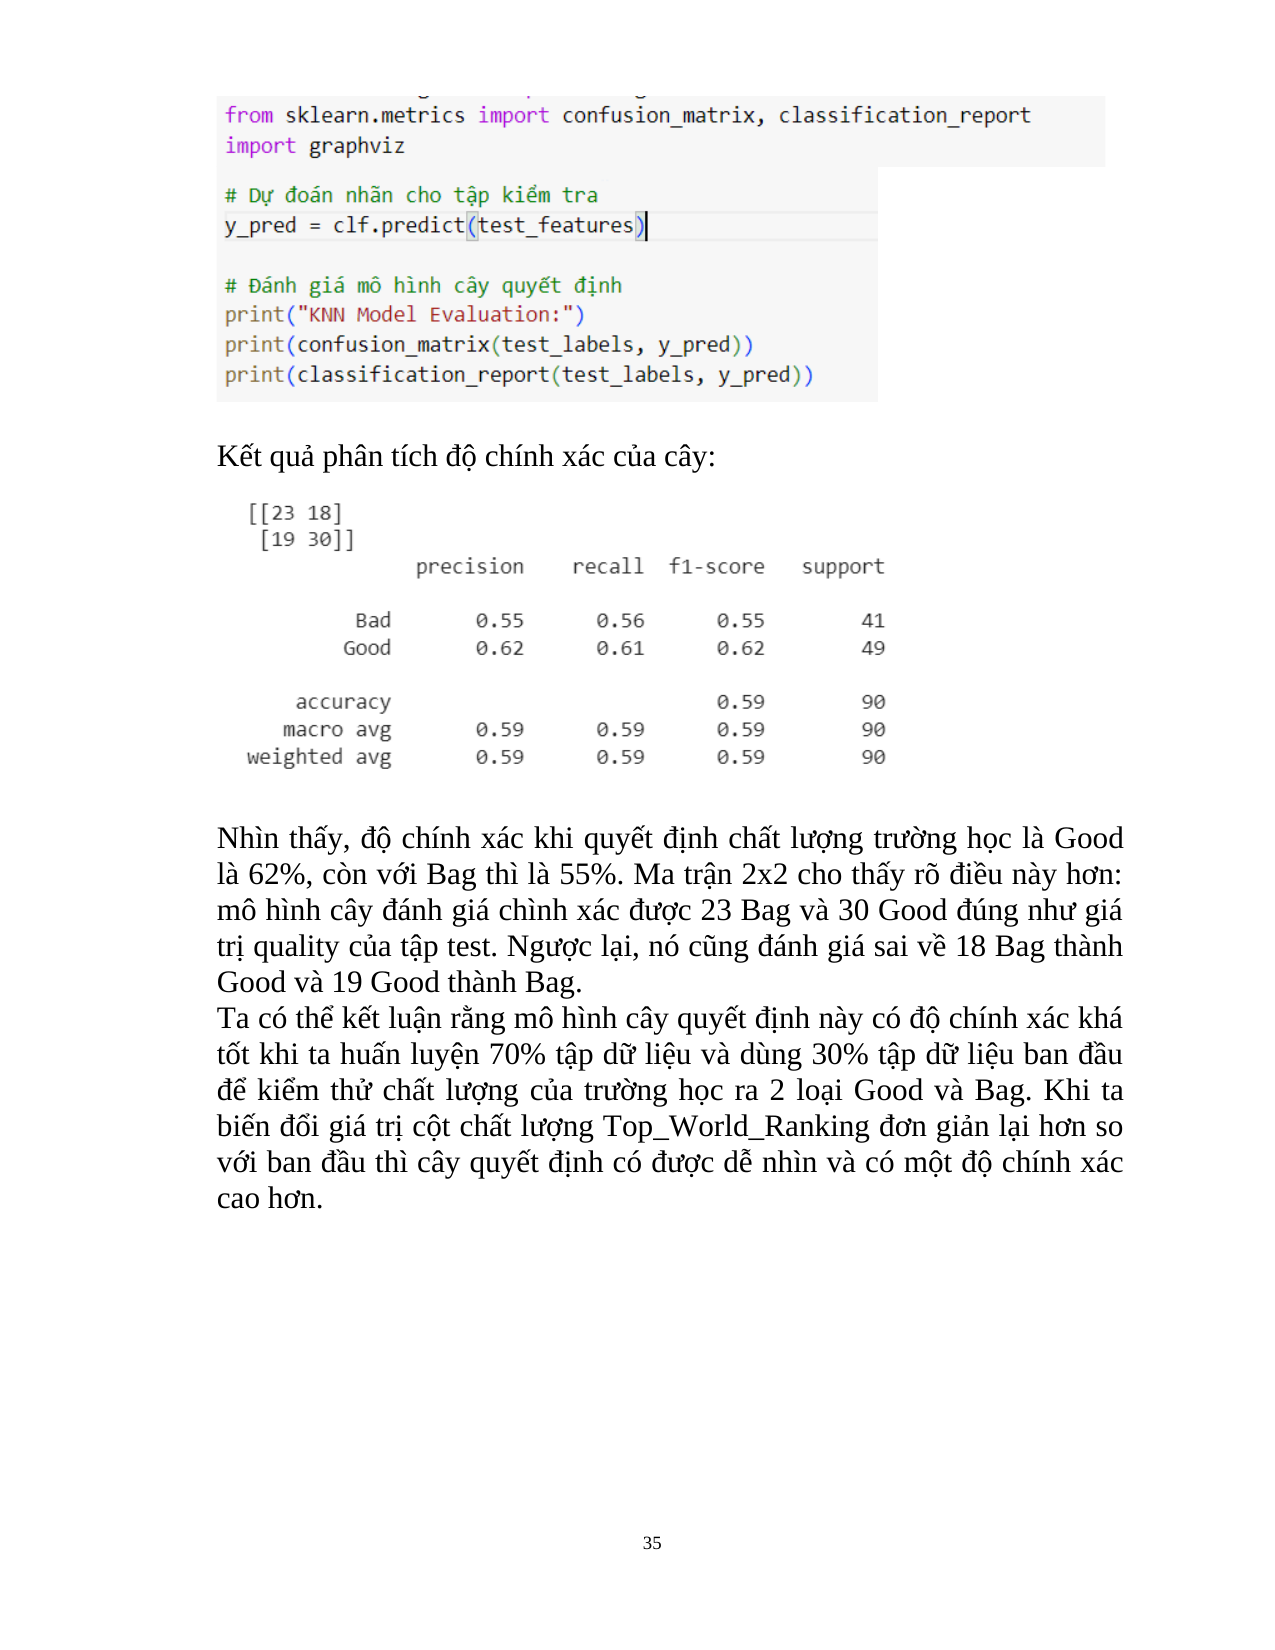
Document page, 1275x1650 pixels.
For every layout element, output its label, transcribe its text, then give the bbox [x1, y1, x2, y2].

text Ta có thể kết luận rằng mô hình cây quyết định này có độ chính xác khá tốt khi ta huấn luyện 70% tập dữ liệu và dùng 30% tập dữ liệu ban đầu để kiểm thử chất lượng của trường học ra 2 loại Good và Bag. Khi ta biến đổi giá trị cột chất lượng Top_World_Ranking đơn giản lại hơn so với ban đầu thì cây quyết định có được dễ nhìn và có một độ chính xác cao hơn. [217, 999, 1125, 1215]
picture [233, 496, 938, 784]
picture [216, 96, 1106, 402]
text Nhìn thấy, độ chính xác khi quyết định chất lượng trường học là Good là 62%, còn với Bag thì là 55%. Ma trận 2x2 cho thấy rõ điều này hơn: mô hình cây đánh giá chình xác được 23 Bag và 30 Good đúng như giá trị quality của tập test. Ngược lại, nó cũng đánh giá sai về 18 Bag thành Good và 19 Good thành Bag. [217, 820, 1125, 999]
text Kết quả phân tích độ chính xác của cây: [217, 437, 1125, 473]
